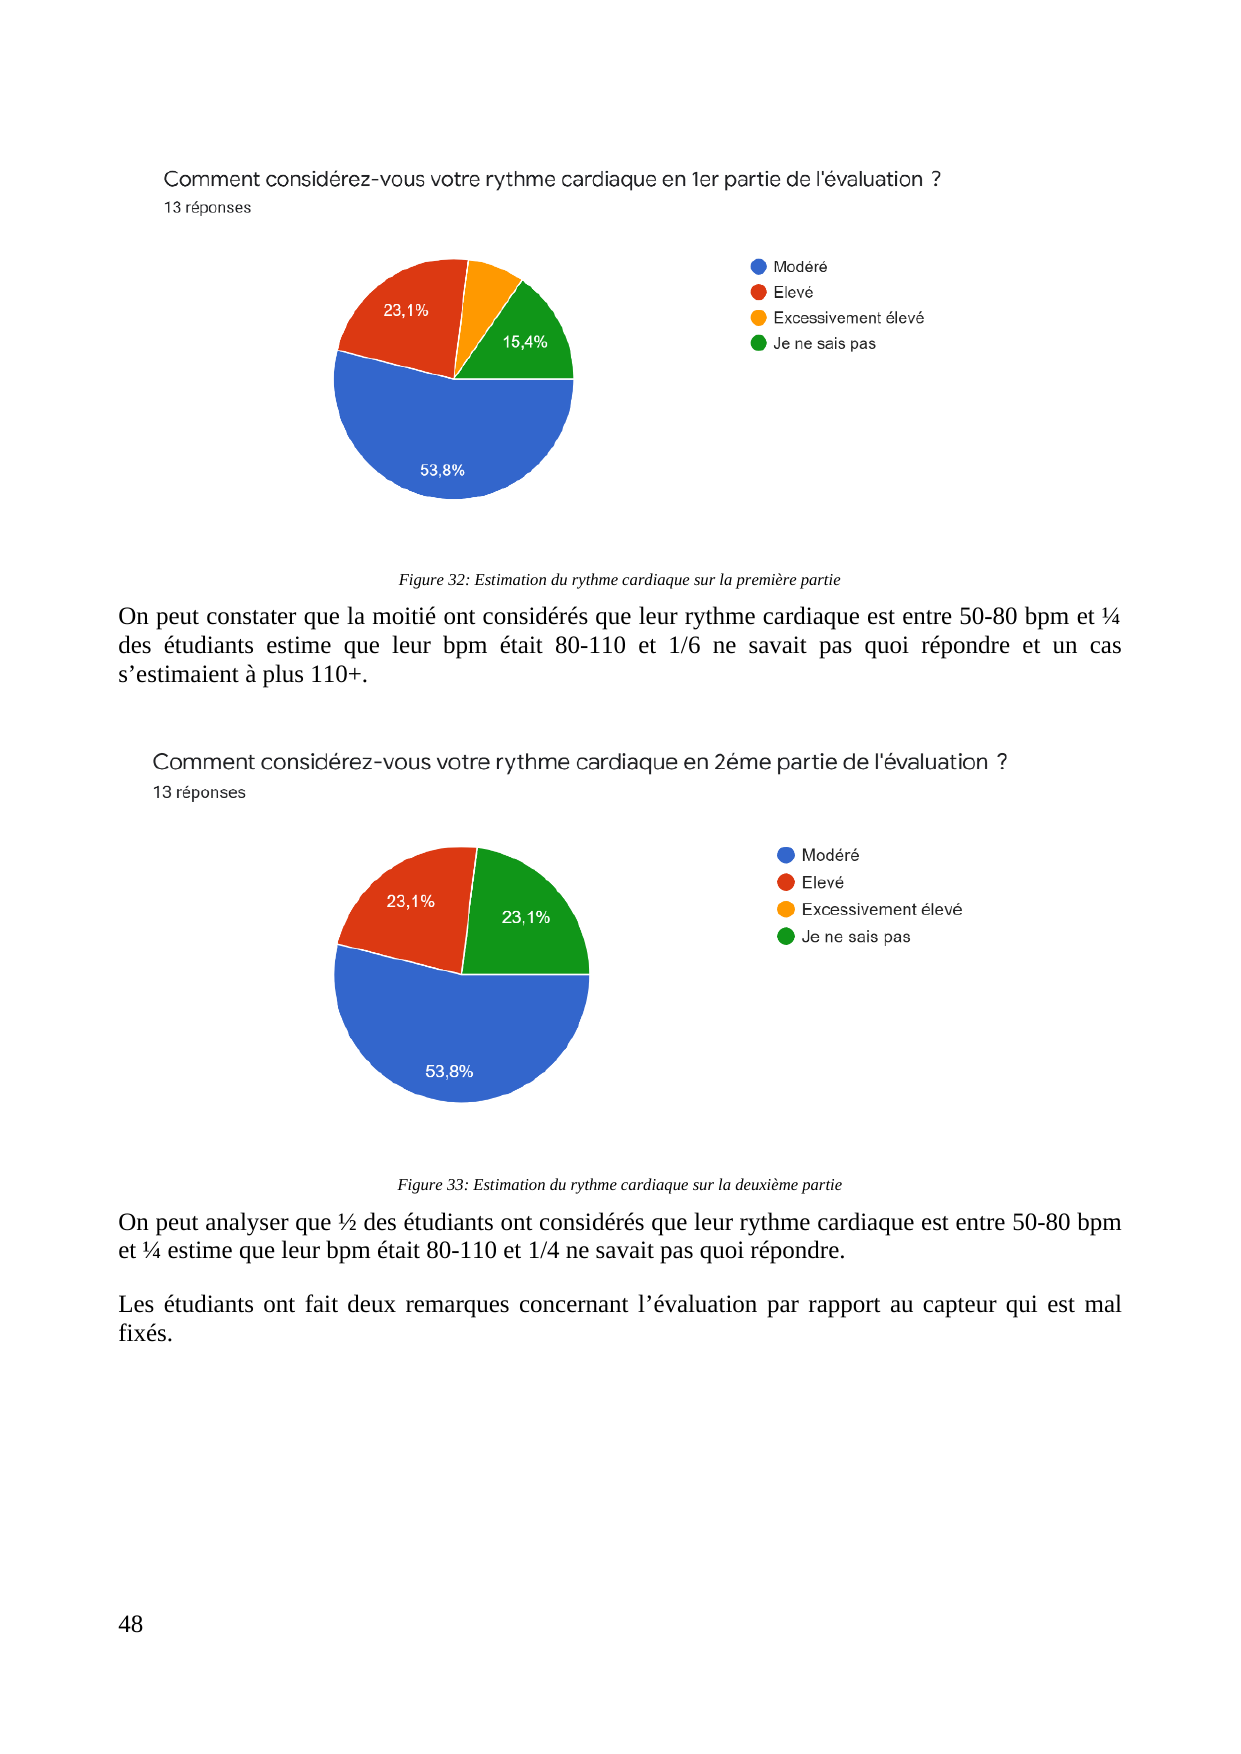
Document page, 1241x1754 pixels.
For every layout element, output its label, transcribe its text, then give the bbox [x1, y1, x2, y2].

text Les étudiants ont fait deux remarques concernant l’évaluation par rapport au capteur qui est mal fixés. [118, 1289, 1123, 1347]
text On peut analyser que ½ des étudiants ont considérés que leur rythme cardiaque est entre 50-80 bpm et ¼ estime que leur bpm était 80-110 et 1/4 ne savait pas quoi répondre. [118, 1207, 1123, 1264]
picture [131, 132, 1110, 545]
picture [118, 712, 1159, 1151]
text On peut constater que la moitié ont considérés que leur rythme cardiaque est entre 50-80 bpm et ¼ des étudiants estime que leur bpm était 80-110 et 1/6 ne savait pas quoi répondre et un cas s’estimaient à plus 110+. [118, 601, 1123, 687]
